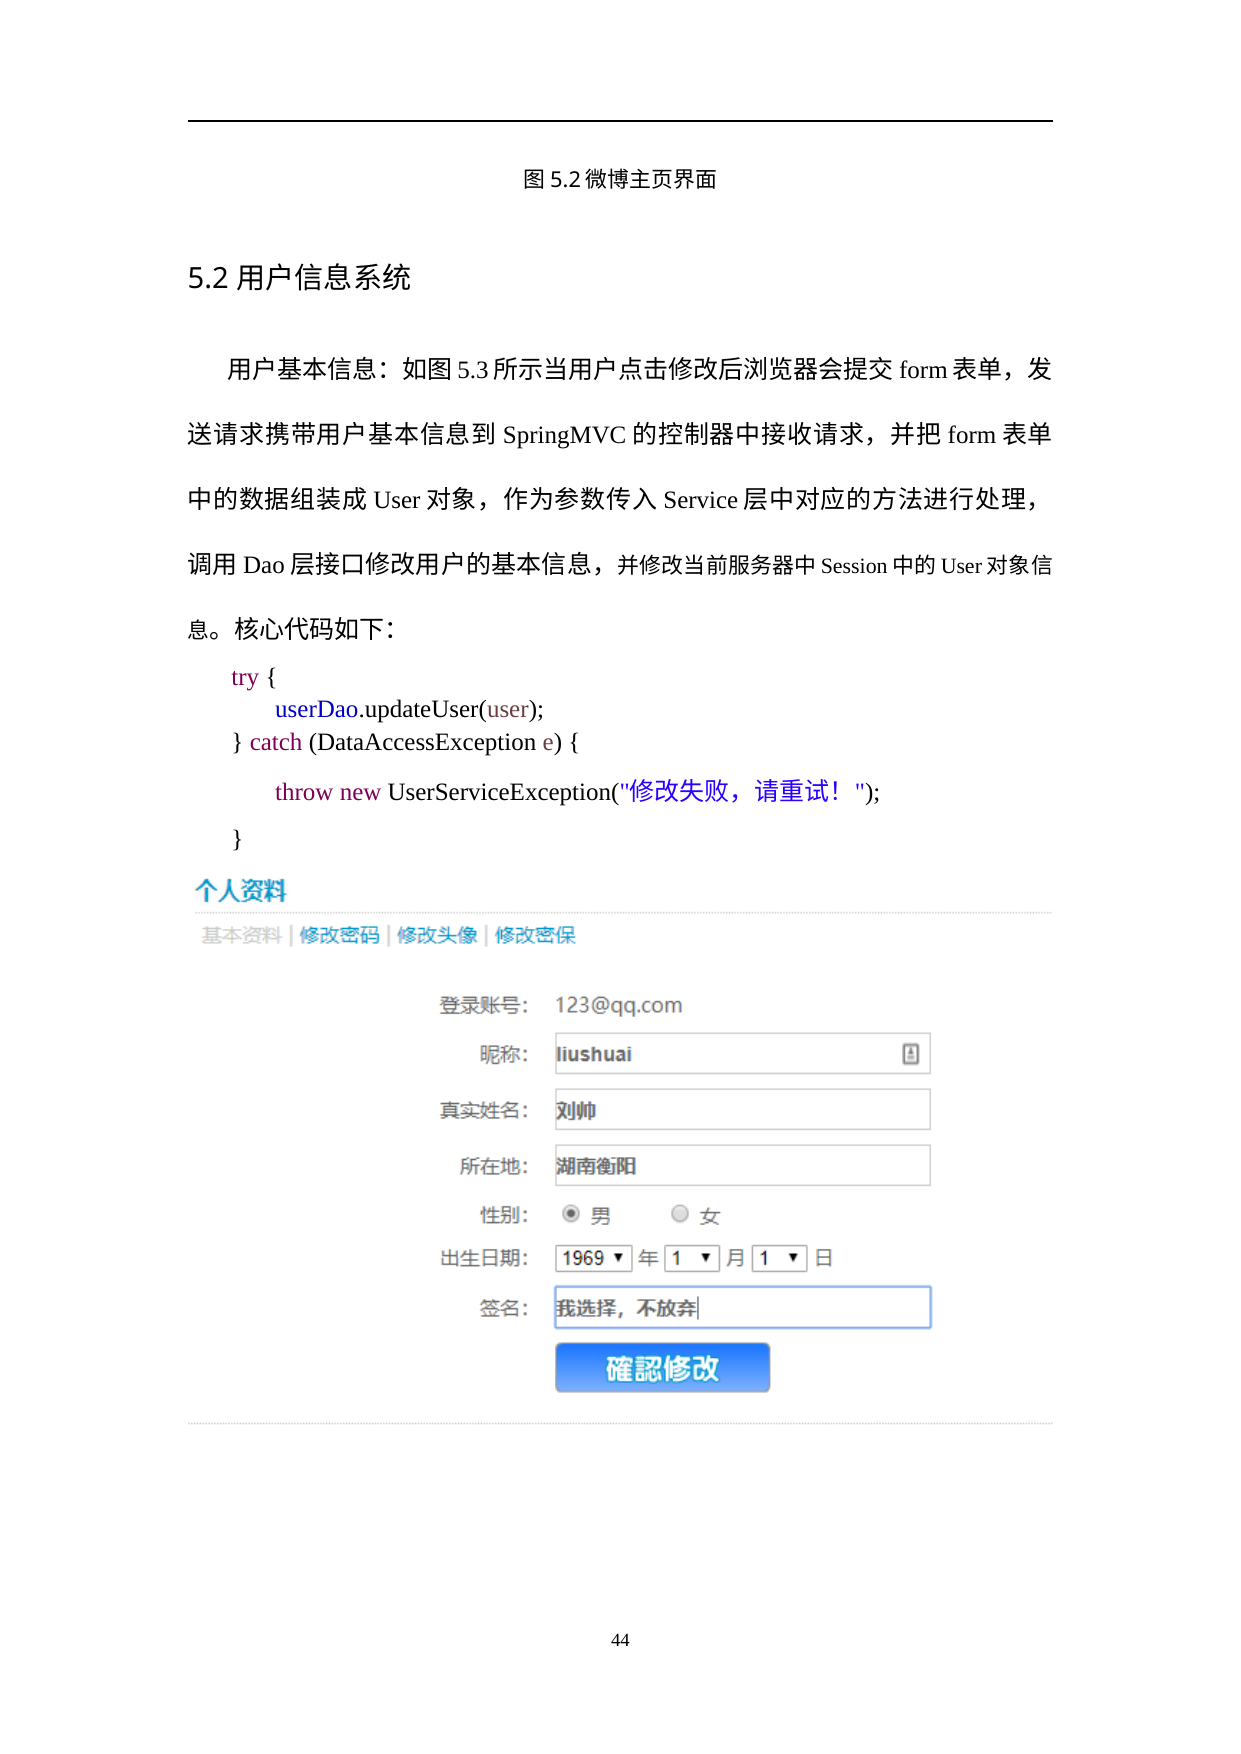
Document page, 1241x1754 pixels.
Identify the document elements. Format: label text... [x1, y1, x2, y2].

text } [187, 822, 1053, 855]
text throw new UserServiceException("修改失败，请重试！"); [187, 757, 1053, 822]
picture [187, 862, 1053, 1489]
text 5.2 用户信息系统 [187, 243, 1053, 308]
list 图5.2微博主页界面 [187, 162, 1053, 194]
text userDao.updateUser(user); [187, 692, 1053, 725]
text try { [187, 660, 1053, 692]
text 用户基本信息：如图5.3所示当用户点击修改后浏览器会提交form表单，发送请求携带用户基本信息到SpringMVC的控制器中接收请求，并把form表单中的数据组装成User对象，作为参数传入Service层中对应的方法进行处理，调用Dao层接口修改用户的基本信息，并修改当前服务器中Session中的User对象信息。核心代码如下： [187, 335, 1053, 660]
text } catch (DataAccessException e) { [187, 725, 1053, 757]
